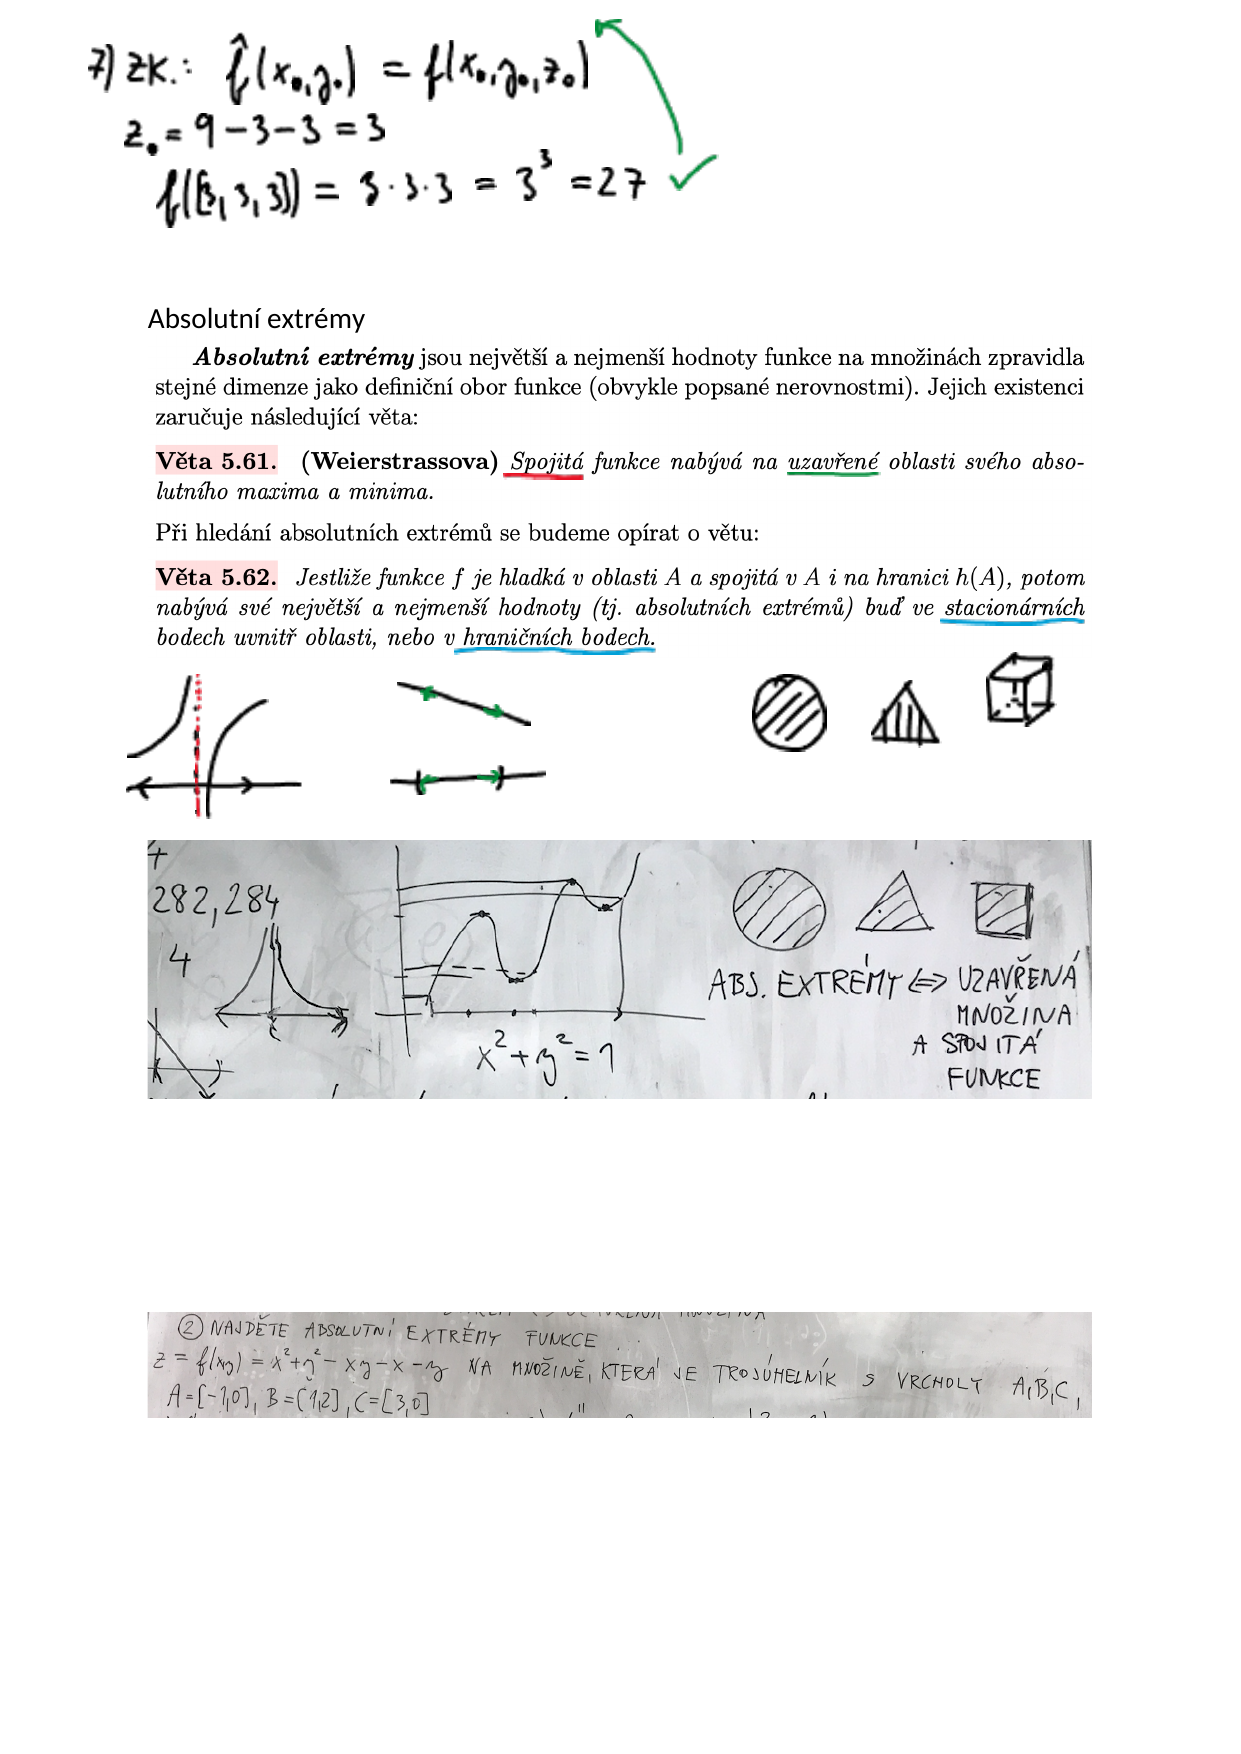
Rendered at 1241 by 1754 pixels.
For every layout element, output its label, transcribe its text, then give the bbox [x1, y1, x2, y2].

picture [475, 178, 497, 190]
picture [397, 682, 531, 726]
picture [88, 44, 192, 93]
picture [226, 32, 355, 105]
picture [126, 674, 304, 819]
picture [516, 149, 552, 201]
picture [147, 840, 1092, 1099]
picture [752, 674, 827, 752]
picture [360, 171, 452, 206]
picture [390, 765, 546, 795]
text Absolutní extrémy [148, 300, 1093, 336]
picture [571, 19, 719, 201]
picture [147, 335, 1092, 727]
picture [871, 680, 942, 748]
picture [383, 40, 588, 102]
picture [124, 113, 385, 156]
picture [156, 168, 339, 228]
picture [147, 1312, 1092, 1418]
